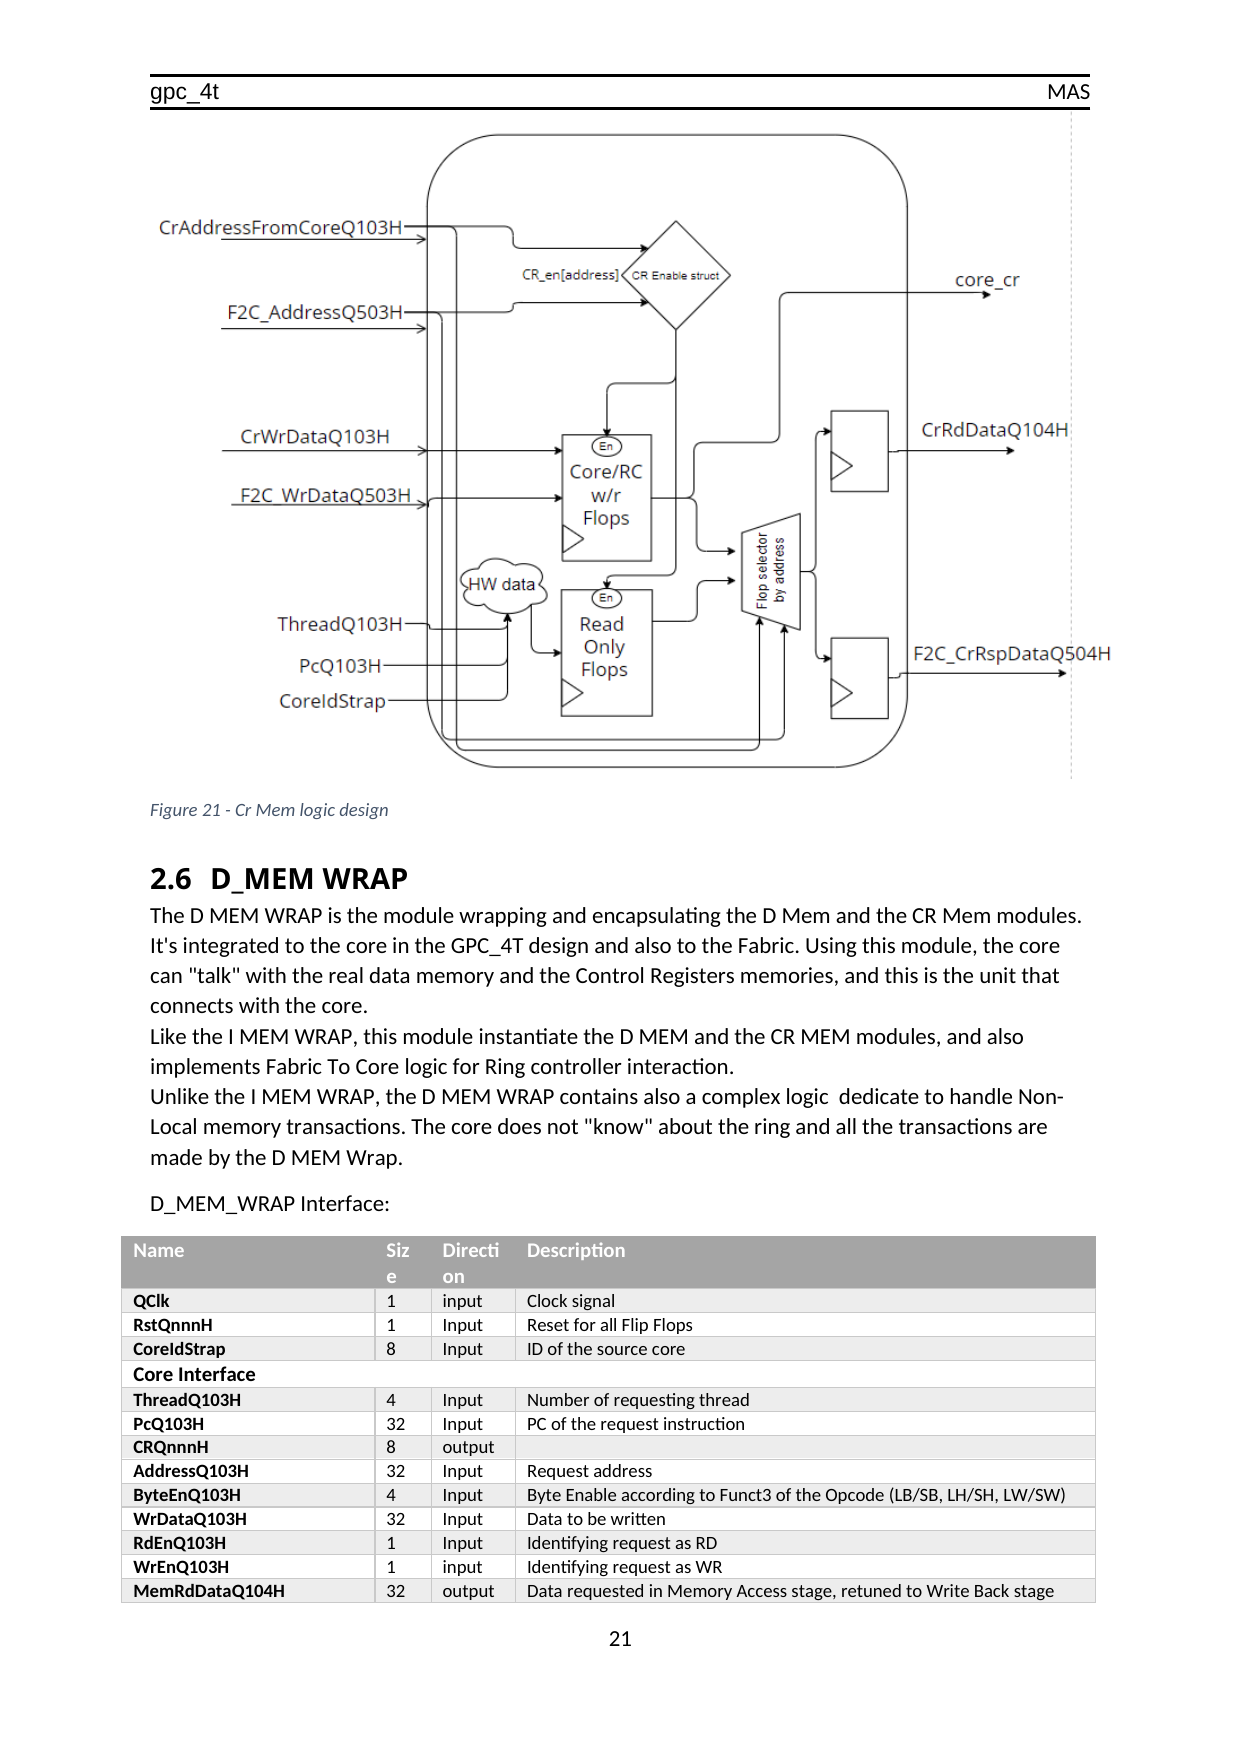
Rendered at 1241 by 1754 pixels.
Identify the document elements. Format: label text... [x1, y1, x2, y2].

table_header Name [122, 1238, 374, 1288]
table_cell 8 [376, 1436, 431, 1458]
table_cell 32 [376, 1579, 431, 1602]
table_header Direction [432, 1238, 515, 1288]
table_cell ID of the source core [516, 1337, 1095, 1360]
table_cell Core Interface [122, 1361, 1095, 1387]
table_cell ThreadQ103H [122, 1388, 374, 1411]
table_cell Reset for all Flip Flops [516, 1313, 1095, 1336]
table_cell 1 [376, 1289, 431, 1312]
table_cell Number of requesting thread [516, 1388, 1095, 1411]
table_cell 1 [376, 1531, 431, 1554]
table_header Size [376, 1238, 431, 1288]
table_cell RdEnQ103H [122, 1531, 374, 1554]
table_cell CoreIdStrap [122, 1337, 374, 1360]
table_cell Identifying request as RD [516, 1531, 1095, 1554]
table_cell PcQ103H [122, 1412, 374, 1434]
table_cell Input [432, 1508, 515, 1530]
table_cell Input [432, 1388, 515, 1411]
table_cell [516, 1436, 1095, 1458]
table_cell ByteEnQ103H [122, 1484, 374, 1506]
table_cell output [432, 1436, 515, 1458]
table_cell CRQnnnH [122, 1436, 374, 1458]
table_cell PC of the request instruction [516, 1412, 1095, 1434]
table_cell 32 [376, 1460, 431, 1482]
table_cell output [432, 1579, 515, 1602]
subtitle D_MEM WRAP [150, 858, 1090, 898]
table_cell Clock signal [516, 1289, 1095, 1312]
table_cell Input [432, 1412, 515, 1434]
table_cell WrEnQ103H [122, 1555, 374, 1578]
table_cell Input [432, 1460, 515, 1482]
table_cell QClk [122, 1289, 374, 1312]
table_cell WrDataQ103H [122, 1508, 374, 1530]
table_header Description [516, 1238, 1095, 1288]
text D_MEM_WRAP Interface: [150, 1189, 1090, 1218]
picture [150, 110, 1116, 779]
table_cell Input [432, 1531, 515, 1554]
table_cell Identifying request as WR [516, 1555, 1095, 1578]
table_cell 4 [376, 1484, 431, 1506]
table_cell 1 [376, 1555, 431, 1578]
table_cell Input [432, 1484, 515, 1506]
table_cell Data requested in Memory Access stage, retuned to Write Back stage [516, 1579, 1095, 1602]
table_cell input [432, 1555, 515, 1578]
table_cell 32 [376, 1412, 431, 1434]
table_cell 1 [376, 1313, 431, 1336]
table_cell Request address [516, 1460, 1095, 1482]
table_cell input [432, 1289, 515, 1312]
table_cell Byte Enable according to Funct3 of the Opcode (LB/SB, LH/SH, LW/SW) [516, 1484, 1095, 1506]
table_cell 8 [376, 1337, 431, 1360]
table_cell Input [432, 1313, 515, 1336]
table_cell AddressQ103H [122, 1460, 374, 1482]
table_cell Data to be written [516, 1508, 1095, 1530]
text The D MEM WRAP is the module wrapping and encapsulating the D Mem and the CR Mem modules. It's integrated to the core in the GPC_4T design and also to the Fabric. Using this module, the core can "talk" with the real data memory and the Control Registers memories, and this is the unit that connects with the core. Like the I MEM WRAP, this module instantiate the D MEM and the CR MEM modules, and also implements Fabric To Core logic for Ring controller interaction. Unlike the I MEM WRAP, the D MEM WRAP contains also a complex logic dedicate to handle Non-Local memory transactions. The core does not "know" about the ring and all the transactions are made by the D MEM Wrap. [150, 901, 1090, 1171]
table_cell RstQnnnH [122, 1313, 374, 1336]
table_cell MemRdDataQ104H [122, 1579, 374, 1602]
table_cell 32 [376, 1508, 431, 1530]
table_cell 4 [376, 1388, 431, 1411]
table_cell Input [432, 1337, 515, 1360]
